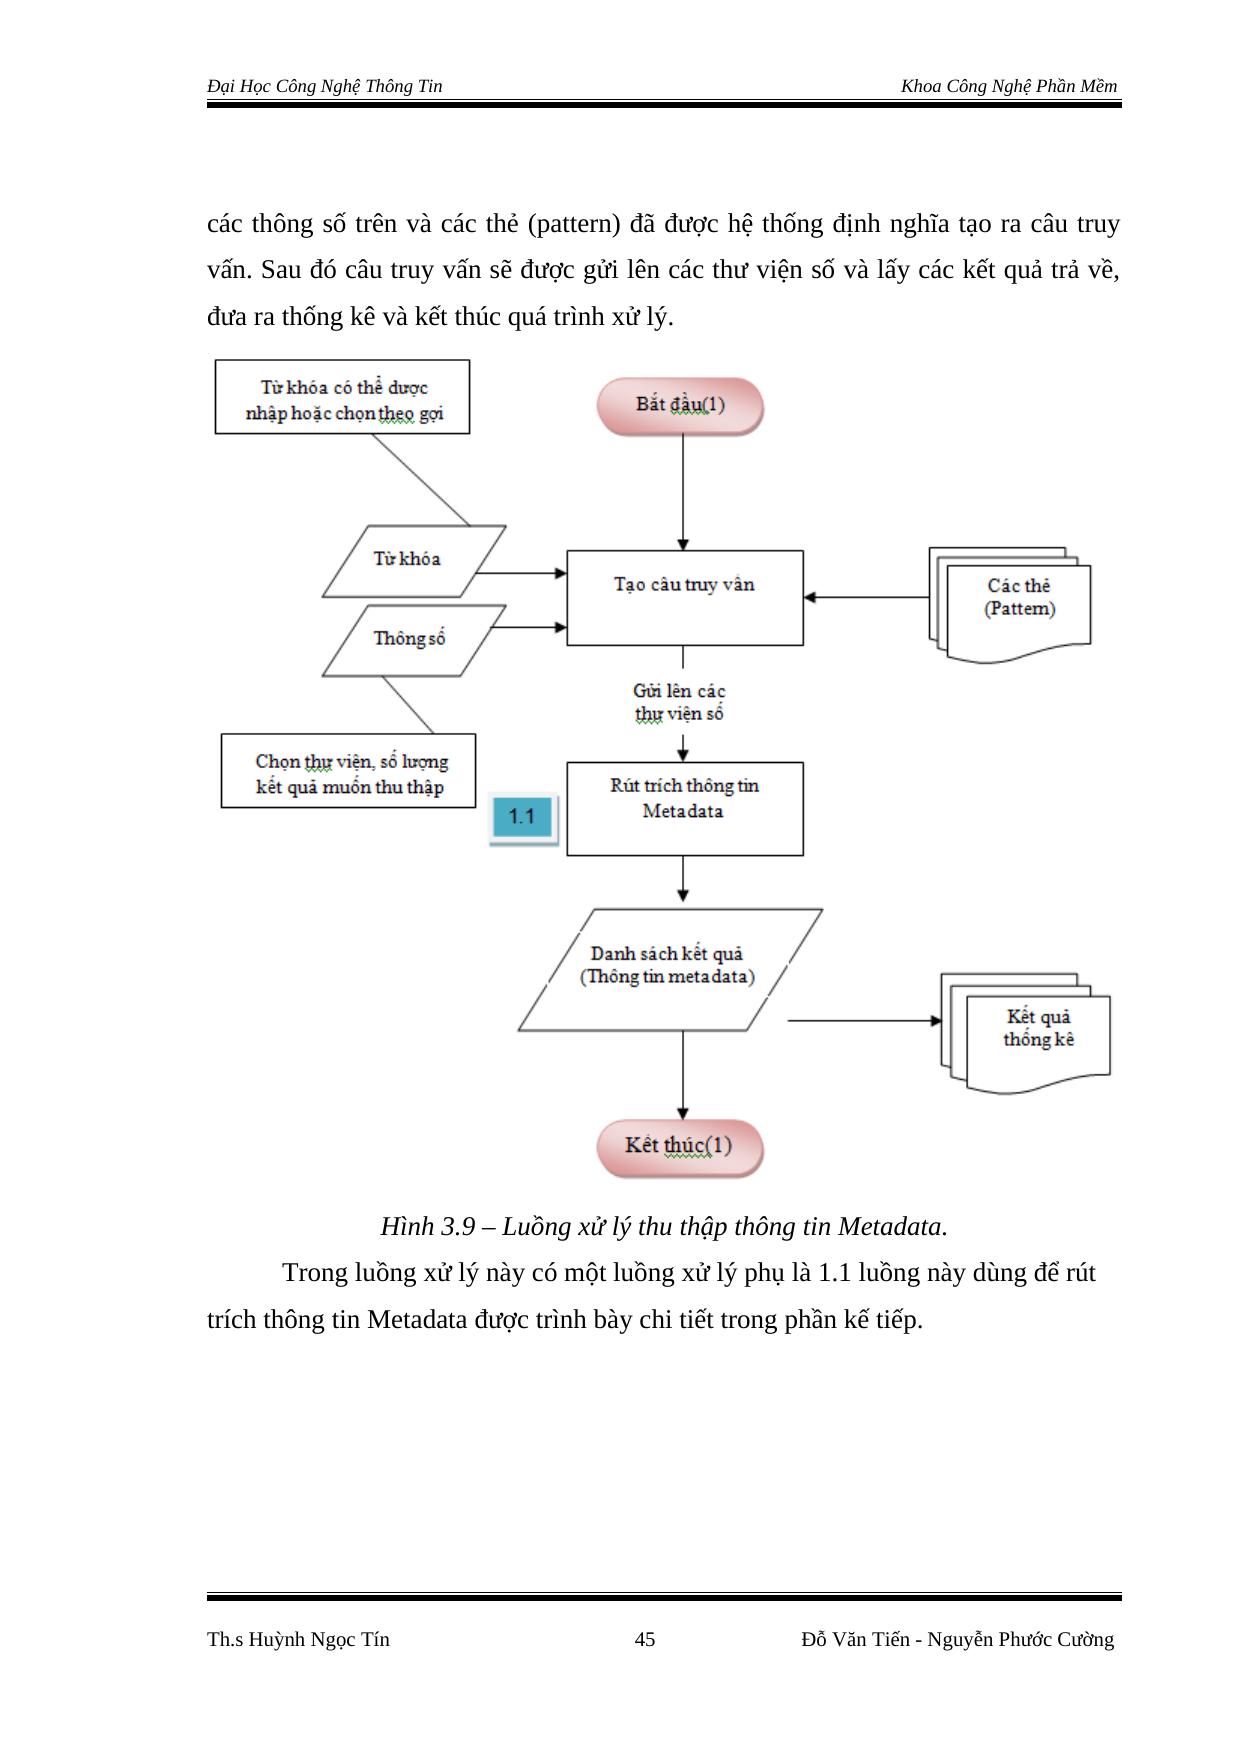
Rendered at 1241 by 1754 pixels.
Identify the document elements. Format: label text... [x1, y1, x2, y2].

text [207, 207, 1122, 331]
picture [206, 346, 1123, 1196]
text Trong luồng xử lý này có một luồng xử lý phụ là 1.1 luồng này dùng để rút trích thông tin Metadata được trình bày chi tiết trong phần kế tiếp. [207, 1256, 1122, 1334]
subtitle Hình 3.9 – Luồng xử lý thu thập thông tin Metadata. [207, 1210, 1122, 1241]
